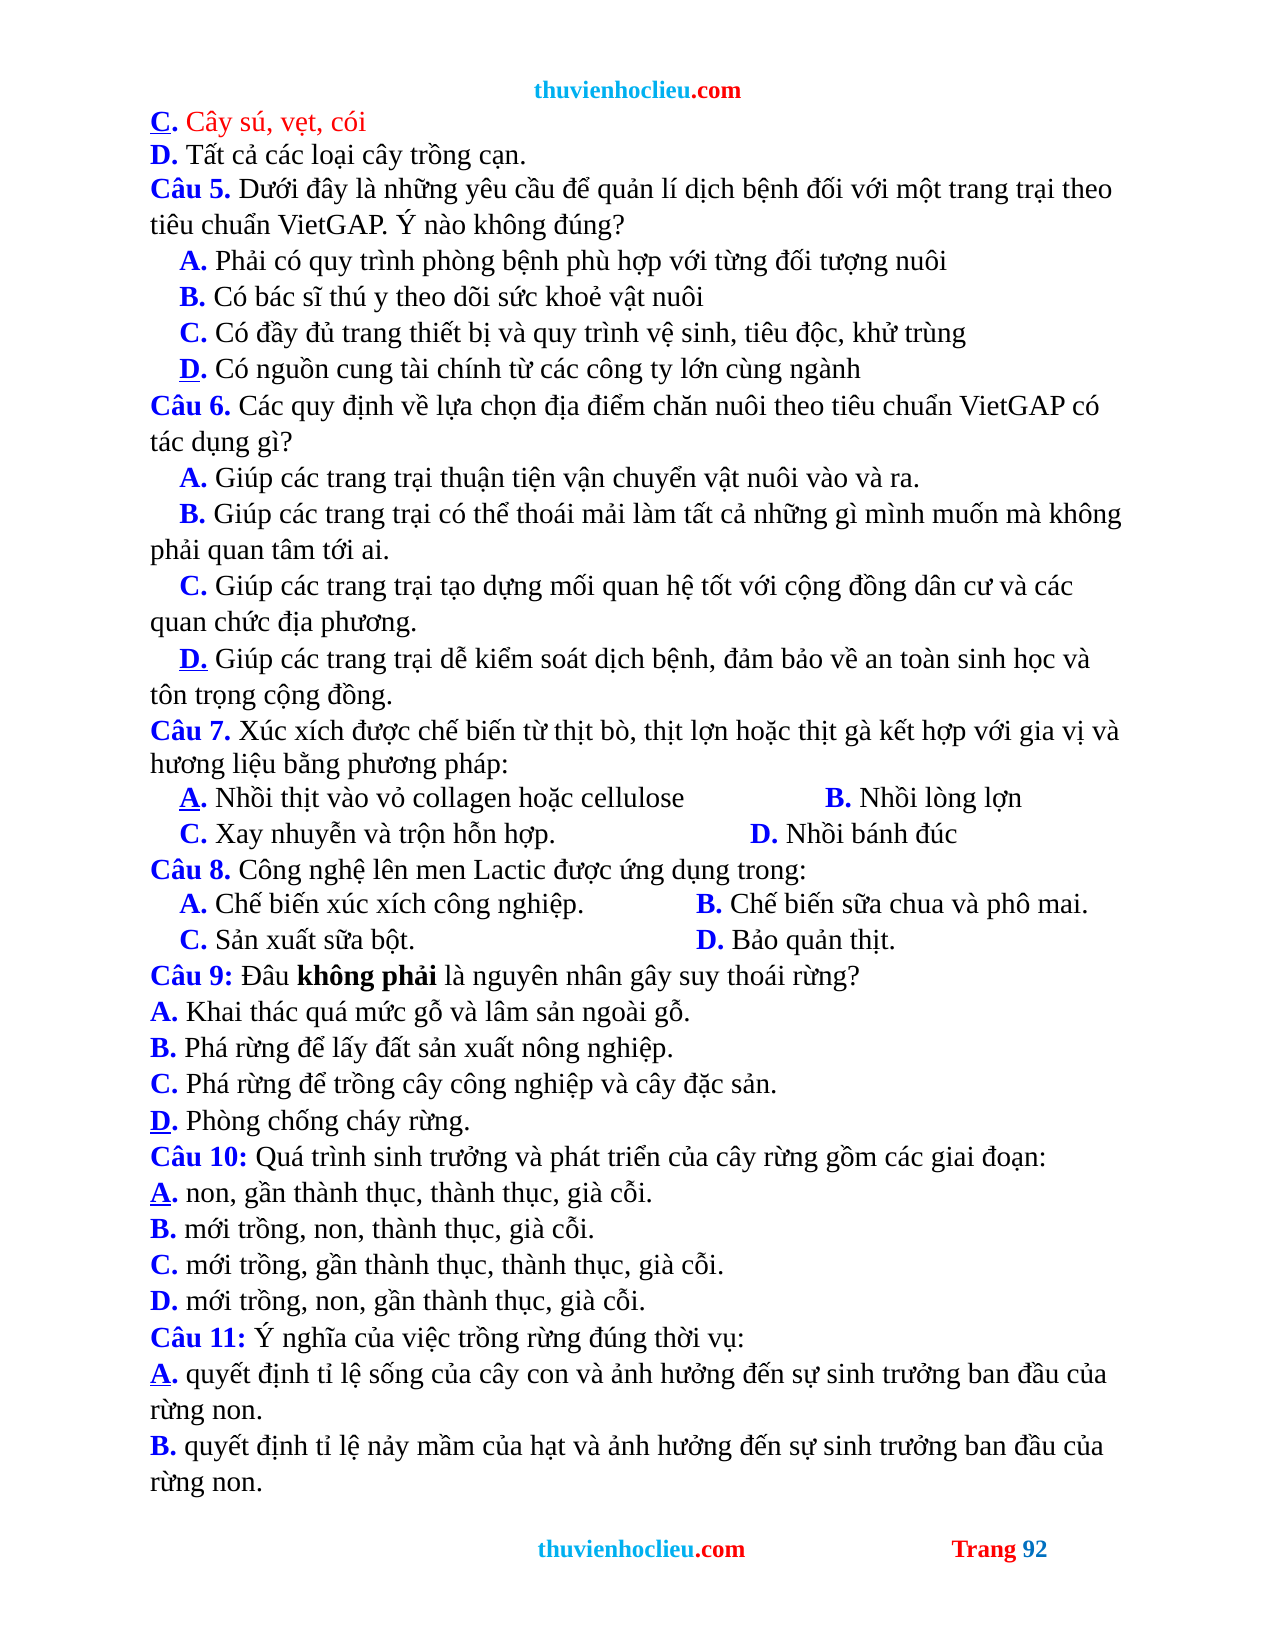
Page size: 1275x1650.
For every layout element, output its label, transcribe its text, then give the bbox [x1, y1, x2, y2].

text Câu 11: Ý nghĩa của việc trồng rừng đúng thời vụ: [150, 1320, 1125, 1353]
text Câu 10: Quá trình sinh trưởng và phát triển của cây rừng gồm các giai đoạn: [150, 1139, 1125, 1172]
text B. Giúp các trang trại có thể thoái mải làm tất cả những gì mình muốn mà không phải quan tâm tới ai. [150, 496, 1125, 566]
text A. Giúp các trang trại thuận tiện vận chuyển vật nuôi vào và ra. [150, 460, 1125, 493]
text C. Sản xuất sữa bột. D. Bảo quản thịt. [150, 922, 1125, 956]
text D. Tất cả các loại cây trồng cạn. [150, 137, 1125, 171]
text C. Cây sú, vẹt, cói [150, 104, 1125, 137]
text C. Giúp các trang trại tạo dựng mối quan hệ tốt với cộng đồng dân cư và các quan chức địa phương. [150, 568, 1125, 638]
text C. mới trồng, gần thành thục, thành thục, già cỗi. [150, 1247, 1125, 1281]
text A. Nhồi thịt vào vỏ collagen hoặc cellulose B. Nhồi lòng lợn [150, 780, 1125, 814]
text A. Khai thác quá mức gỗ và lâm sản ngoài gỗ. [150, 994, 1125, 1028]
text B. Có bác sĩ thú y theo dõi sức khoẻ vật nuôi [150, 279, 1125, 313]
text Câu 6. Các quy định về lựa chọn địa điểm chăn nuôi theo tiêu chuẩn VietGAP có tác dụng gì? [150, 388, 1125, 457]
text D. Phòng chống cháy rừng. [150, 1103, 1125, 1136]
text C. Xay nhuyễn và trộn hỗn hợp. D. Nhồi bánh đúc [150, 816, 1125, 850]
text Câu 5. Dưới đây là những yêu cầu để quản lí dịch bệnh đối với một trang trại theo tiêu chuẩn VietGAP. Ý nào không đúng? [150, 171, 1125, 241]
text B. mới trồng, non, thành thục, già cỗi. [150, 1211, 1125, 1245]
text C. Phá rừng để trồng cây công nghiệp và cây đặc sản. [150, 1067, 1125, 1100]
text Câu 8. Công nghệ lên men Lactic được ứng dụng trong: [150, 852, 1125, 886]
text D. Có nguồn cung tài chính từ các công ty lớn cùng ngành [150, 352, 1125, 385]
text A. Phải có quy trình phòng bệnh phù hợp với từng đối tượng nuôi [150, 243, 1125, 277]
text Câu 7. Xúc xích được chế biến từ thịt bò, thịt lợn hoặc thịt gà kết hợp với gia vị và hương liệu bằng phương pháp: [150, 713, 1125, 780]
text A. quyết định tỉ lệ sống của cây con và ảnh hưởng đến sự sinh trưởng ban đầu của rừng non. [150, 1356, 1125, 1426]
text A. non, gần thành thục, thành thục, già cỗi. [150, 1175, 1125, 1209]
text C. Có đầy đủ trang thiết bị và quy trình vệ sinh, tiêu độc, khử trùng [150, 315, 1125, 349]
text A. Chế biến xúc xích công nghiệp. B. Chế biến sữa chua và phô mai. [150, 886, 1125, 919]
text B. Phá rừng để lấy đất sản xuất nông nghiệp. [150, 1031, 1125, 1064]
text Câu 9: Đâu không phải là nguyên nhân gây suy thoái rừng? [150, 958, 1125, 992]
text D. mới trồng, non, gần thành thục, già cỗi. [150, 1283, 1125, 1317]
text B. quyết định tỉ lệ nảy mầm của hạt và ảnh hưởng đến sự sinh trưởng ban đầu của rừng non. [150, 1428, 1125, 1498]
text D. Giúp các trang trại dễ kiểm soát dịch bệnh, đảm bảo về an toàn sinh học và tôn trọng cộng đồng. [150, 641, 1125, 710]
